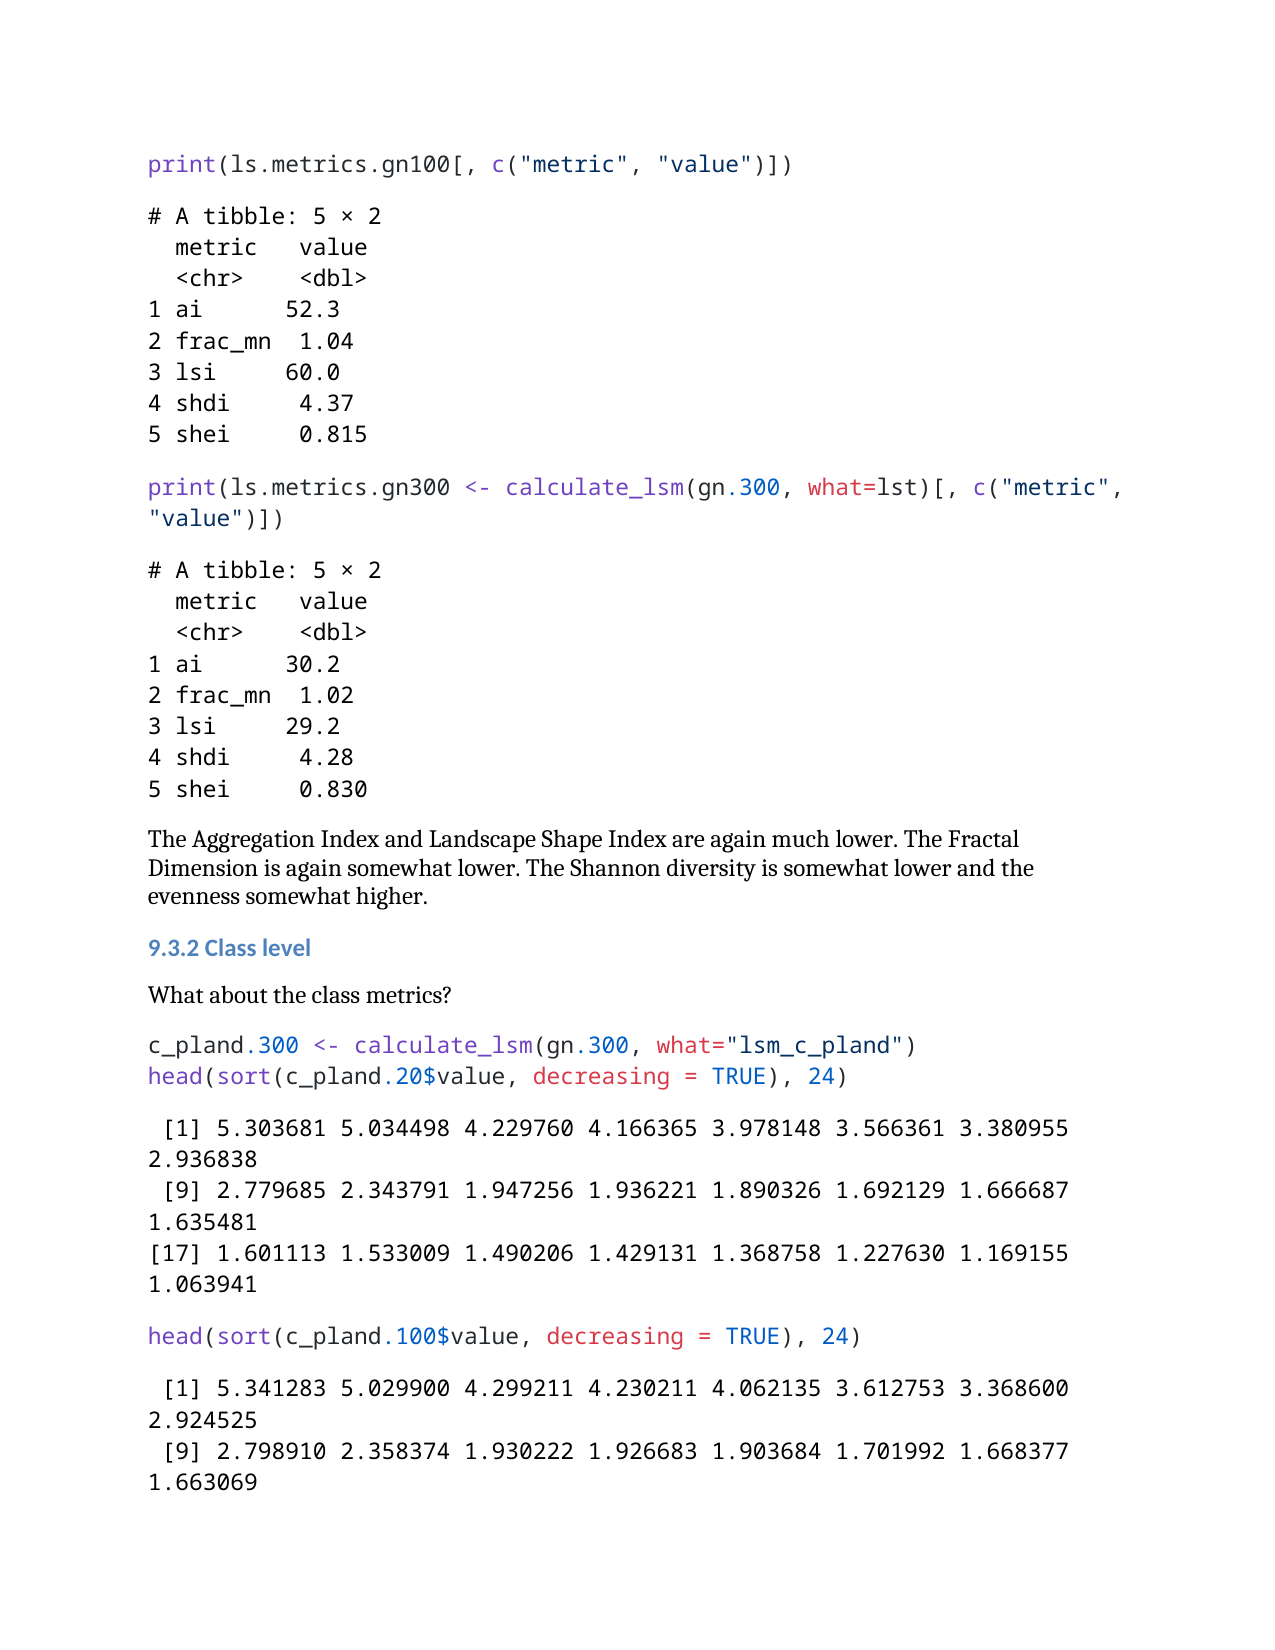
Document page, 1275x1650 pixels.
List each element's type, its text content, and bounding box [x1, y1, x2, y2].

text print(ls.metrics.gn100[, c("metric", "value")]) [148, 148, 1127, 179]
text # A tibble: 5 × 2 metric value <chr> <dbl> 1 ai 52.3 2 frac_mn 1.04 3 lsi 60.0 4 shdi 4.37 5 shei 0.815 [148, 200, 1127, 450]
text What about the class metrics? [148, 981, 1127, 1010]
text print(ls.metrics.gn300 <- calculate_lsm(gn.300, what=lst)[, c("metric", "value")]) [148, 471, 1127, 533]
text The Aggregation Index and Landscape Shape Index are again much lower. The Fractal Dimension is again somewhat lower. The Shannon diversity is somewhat lower and the evenness somewhat higher. [148, 825, 1127, 911]
text [1] 5.303681 5.034498 4.229760 4.166365 3.978148 3.566361 3.380955 2.936838 [9] 2.779685 2.343791 1.947256 1.936221 1.890326 1.692129 1.666687 1.635481 [17] 1.601113 1.533009 1.490206 1.429131 1.368758 1.227630 1.169155 1.063941 [148, 1112, 1127, 1299]
text c_pland.300 <- calculate_lsm(gn.300, what="lsm_c_pland") head(sort(c_pland.20$value, decreasing = TRUE), 24) [148, 1028, 1127, 1091]
subtitle 9.3.2 Class level [148, 932, 1127, 962]
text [148, 1372, 1127, 1497]
text # A tibble: 5 × 2 metric value <chr> <dbl> 1 ai 30.2 2 frac_mn 1.02 3 lsi 29.2 4 shdi 4.28 5 shei 0.830 [148, 554, 1127, 804]
text head(sort(c_pland.100$value, decreasing = TRUE), 24) [148, 1320, 1127, 1351]
